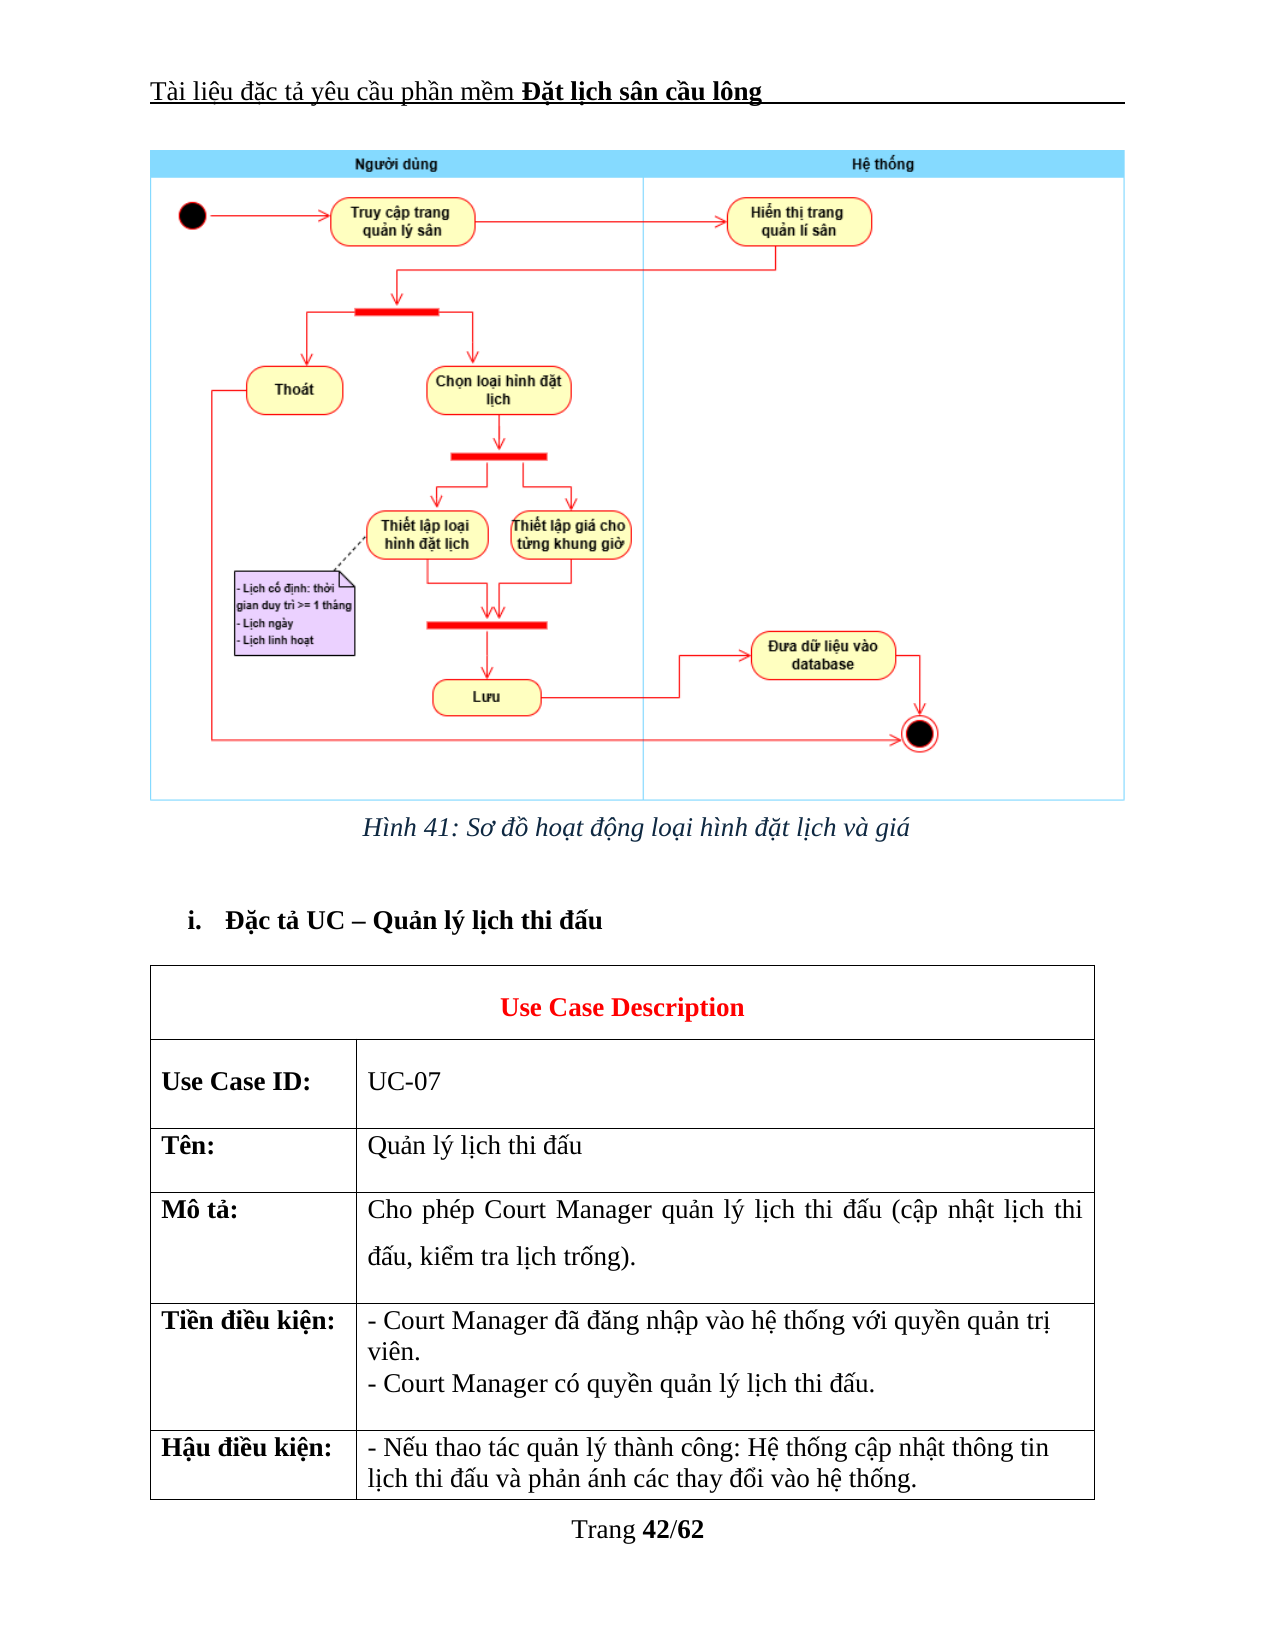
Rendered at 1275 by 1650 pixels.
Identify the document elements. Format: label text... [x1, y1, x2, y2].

table_cell Tên: [151, 1129, 356, 1192]
table_cell - Court Manager đã đăng nhập vào hệ thống với quyền quản trị viên. - Court Manager có quyền quản lý lịch thi đấu. [357, 1304, 1094, 1430]
table_cell Quản lý lịch thi đấu [357, 1129, 1094, 1192]
table_cell Mô tả: [151, 1193, 356, 1303]
table_cell UC-07 [357, 1040, 1094, 1128]
table_cell Use Case ID: [151, 1040, 356, 1128]
table_cell Tiền điều kiện: [151, 1304, 356, 1430]
table_header Use Case Description [151, 966, 1094, 1038]
table_cell Hậu điều kiện: [151, 1431, 356, 1499]
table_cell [357, 1431, 1094, 1499]
picture [150, 150, 1125, 802]
list Đặc tả UC – Quản lý lịch thi đấu [187, 904, 1125, 936]
table_cell Cho phép Court Manager quản lý lịch thi đấu (cập nhật lịch thi đấu, kiểm tra lịch trống). [357, 1193, 1094, 1303]
